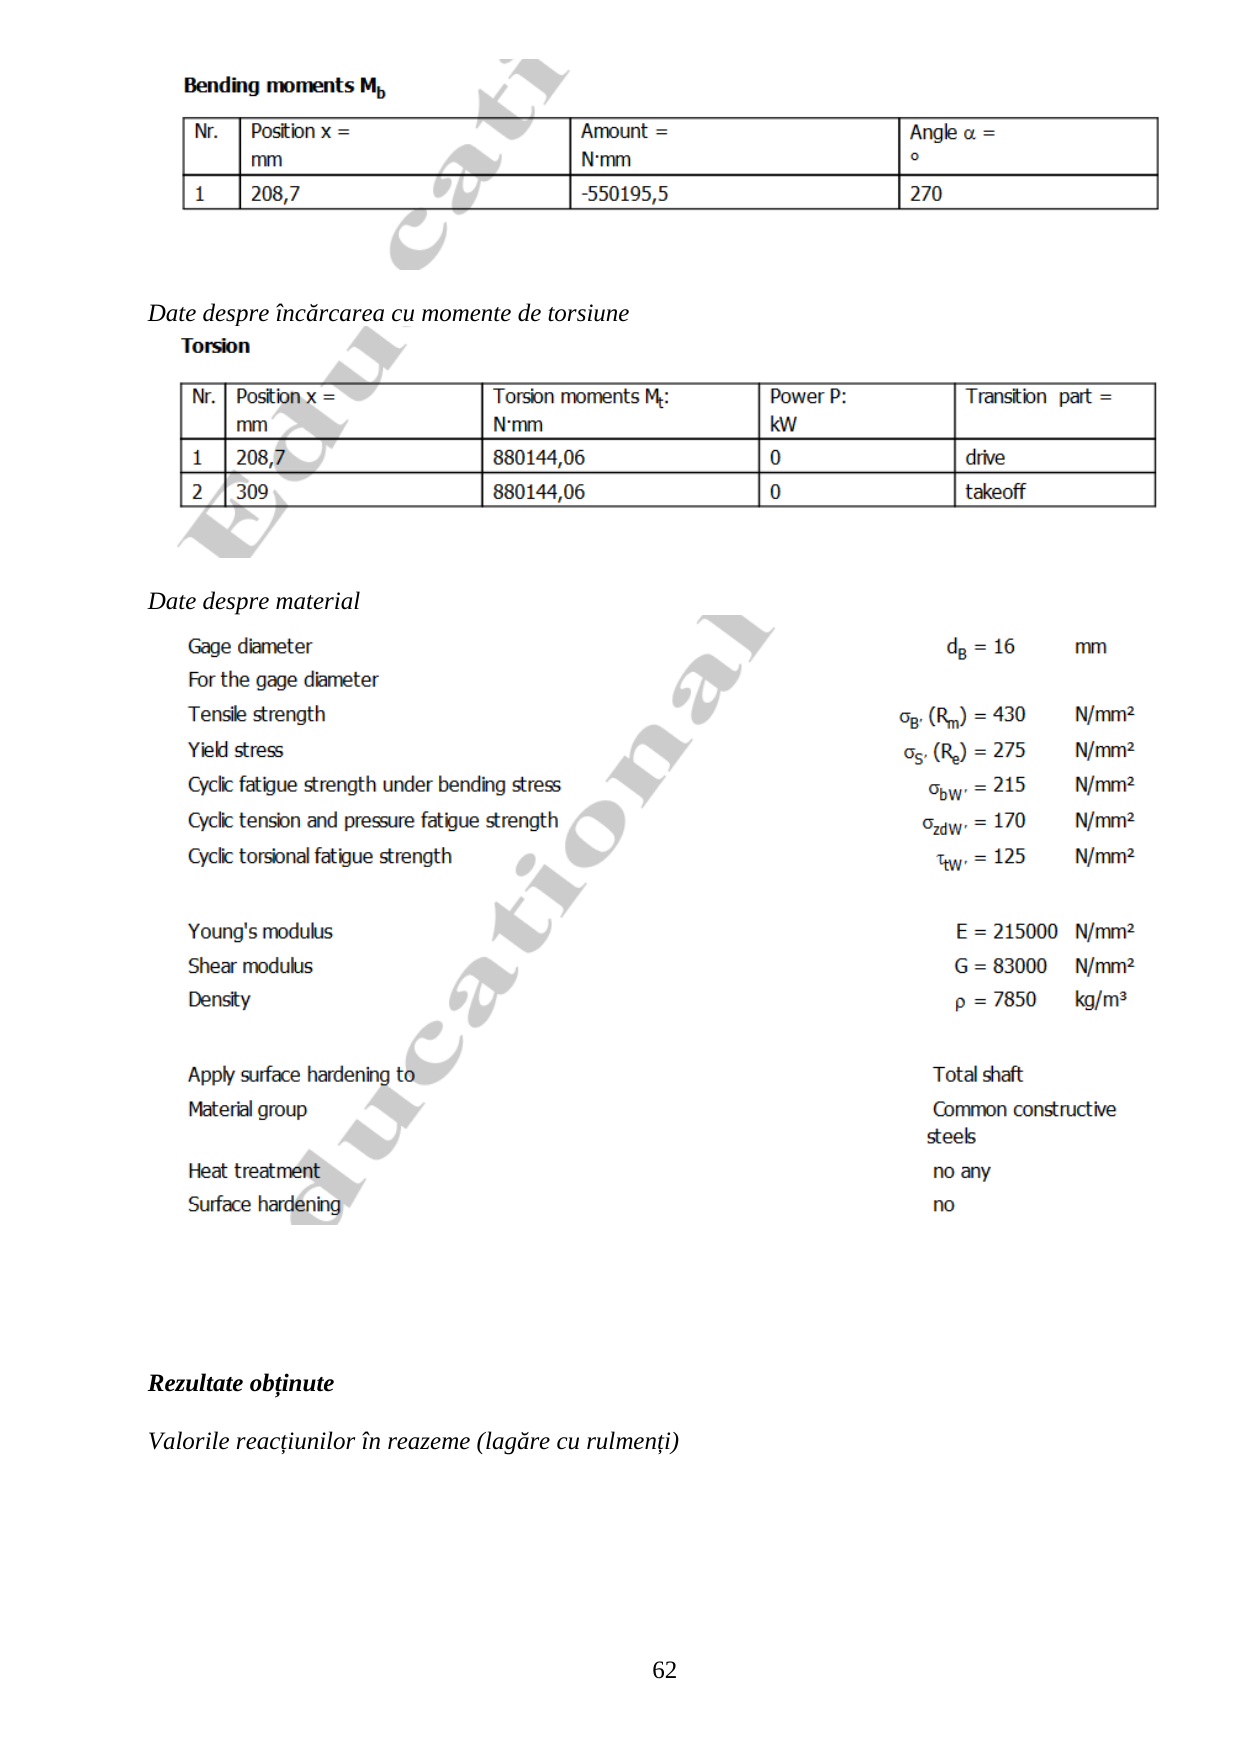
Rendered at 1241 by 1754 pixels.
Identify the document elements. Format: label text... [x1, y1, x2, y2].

picture [147, 326, 1182, 558]
text Valorile reacțiunilor în reazeme (lagăre cu rulmenți) [148, 1426, 1181, 1455]
text Date despre material [148, 586, 1181, 615]
text Rezultate obținute [148, 1368, 1181, 1397]
picture [147, 615, 1182, 1225]
picture [147, 59, 1182, 270]
text Date despre încărcarea cu momente de torsiune [148, 298, 1181, 326]
